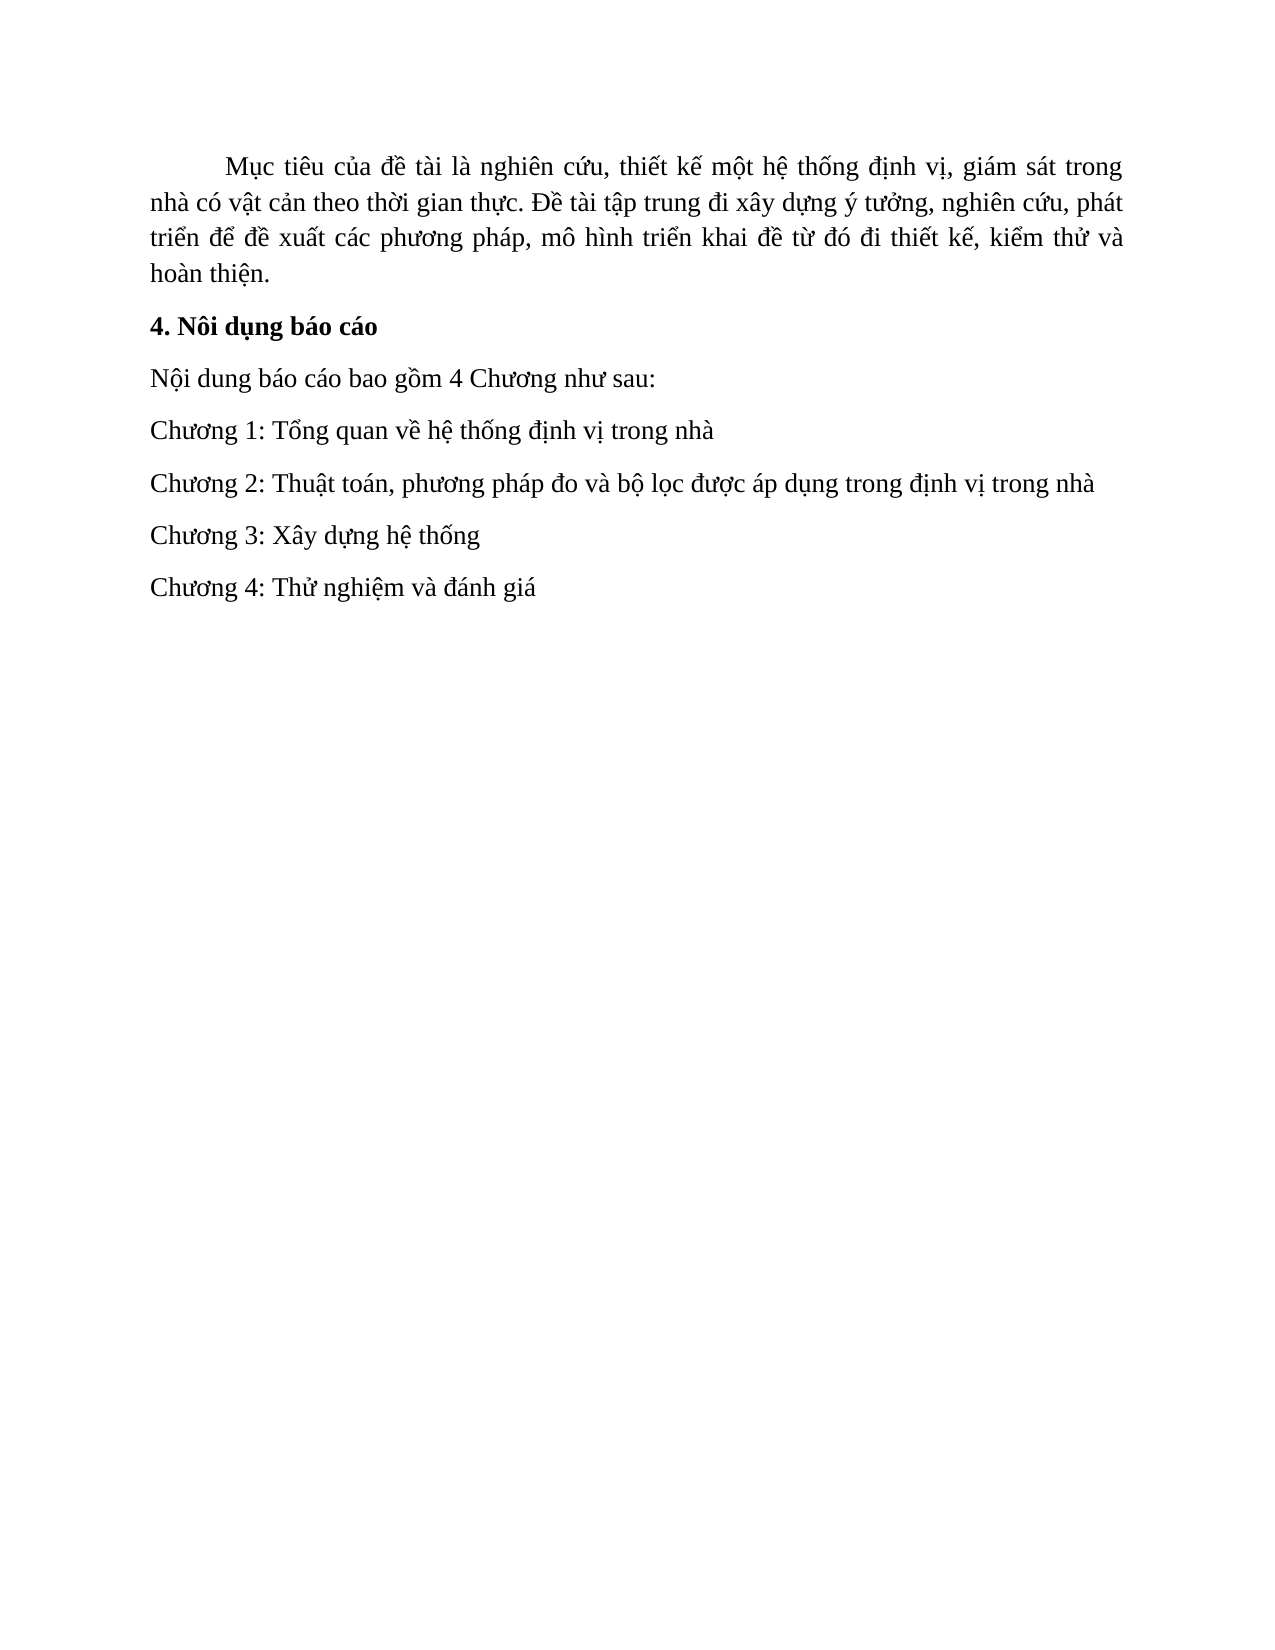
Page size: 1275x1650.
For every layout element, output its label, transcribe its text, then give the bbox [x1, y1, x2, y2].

text Chương 4: Thử nghiệm và đánh giá [150, 572, 1125, 603]
text Chương 1: Tổng quan về hệ thống định vị trong nhà [150, 414, 1125, 446]
text Chương 2: Thuật toán, phương pháp đo và bộ lọc được áp dụng trong định vị trong nhà [150, 467, 1125, 498]
text Mục tiêu của đề tài là nghiên cứu, thiết kế một hệ thống định vị, giám sát trong nhà có vật cản theo thời gian thực. Đề tài tập trung đi xây dựng ý tưởng, nghiên cứu, phát triển để đề xuất các phương pháp, mô hình triển khai đề từ đó đi thiết kế, kiểm thử và hoàn thiện. [150, 150, 1125, 288]
text Chương 3: Xây dựng hệ thống [150, 519, 1125, 550]
text Nội dung báo cáo bao gồm 4 Chương như sau: [150, 362, 1125, 393]
text 4. Nôi dụng báo cáo [150, 309, 1125, 341]
